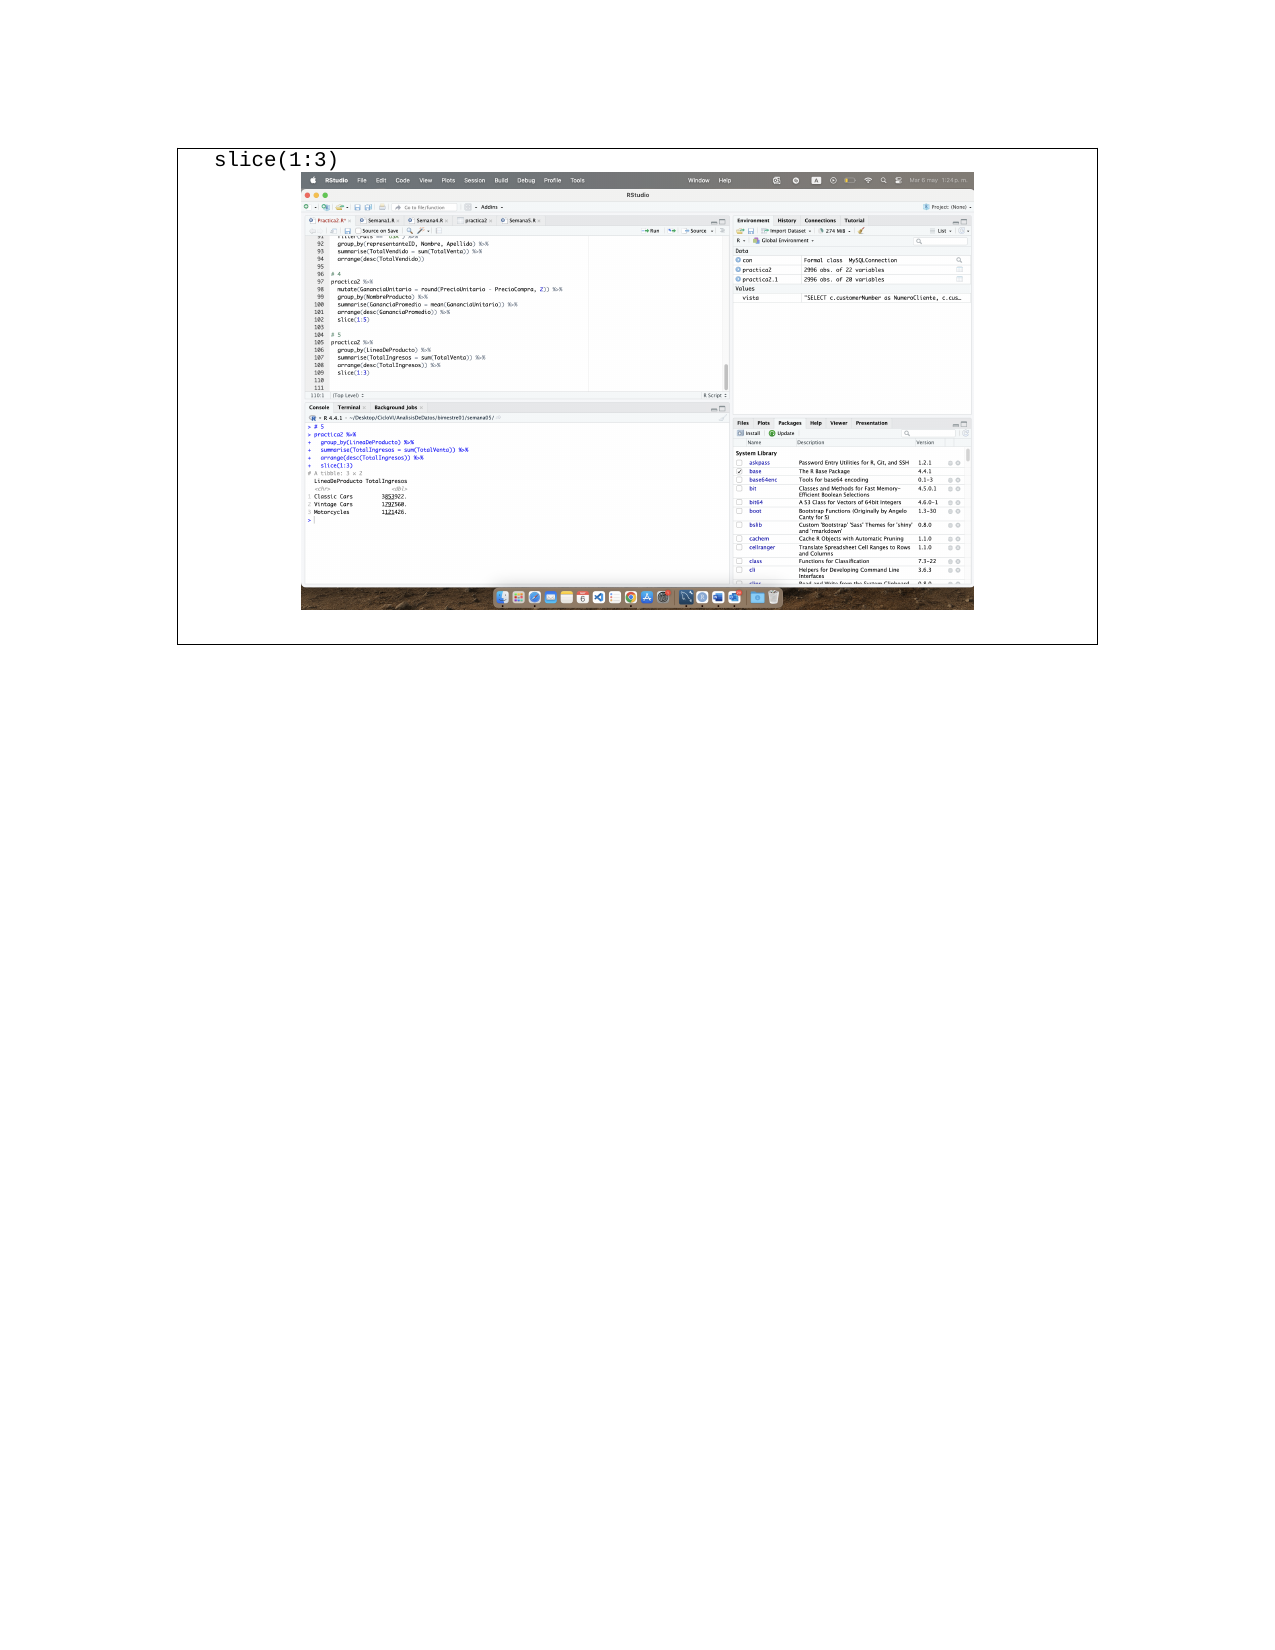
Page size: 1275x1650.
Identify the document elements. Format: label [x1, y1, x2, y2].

table_cell [178, 149, 1097, 643]
picture [301, 172, 974, 610]
